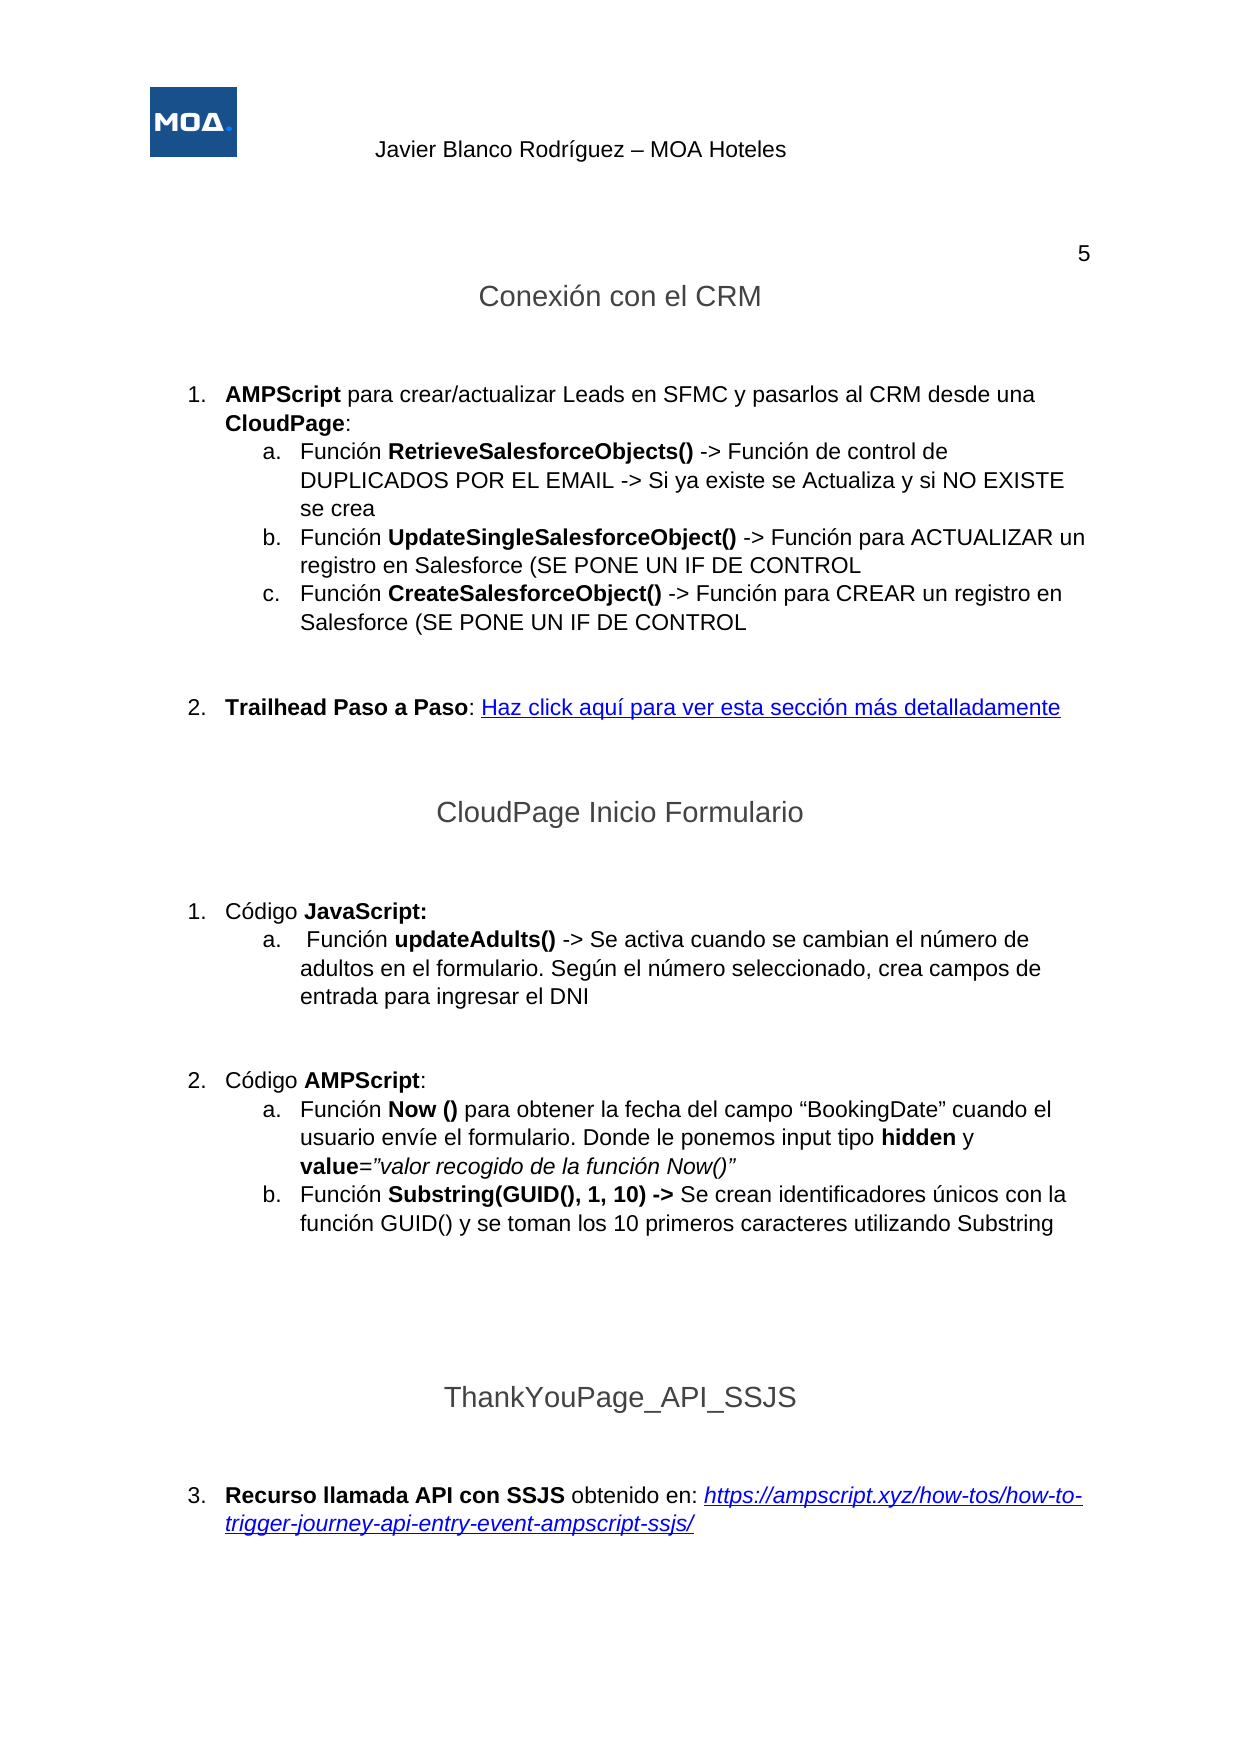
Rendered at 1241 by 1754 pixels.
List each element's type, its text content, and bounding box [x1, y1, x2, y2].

list Código AMPScript: [187, 1067, 1090, 1094]
list Función CreateSalesforceObject() -> Función para CREAR un registro en Salesforce (SE PONE UN IF DE CONTROL [262, 580, 1090, 635]
list Función RetrieveSalesforceObjects() -> Función de control de DUPLICADOS POR EL EMAIL -> Si ya existe se Actualiza y si NO EXISTE se crea [262, 438, 1090, 521]
subtitle Conexión con el CRM [150, 279, 1090, 312]
list Recurso llamada API con SSJS obtenido en: https://ampscript.xyz/how-tos/how-to-trigger-journey-api-entry-event-ampscript-ssjs/ [187, 1482, 1090, 1537]
list AMPScript para crear/actualizar Leads en SFMC y pasarlos al CRM desde una CloudPage: [187, 381, 1090, 436]
list Código JavaScript: [187, 898, 1090, 924]
picture [150, 87, 237, 157]
list Función Now () para obtener la fecha del campo “BookingDate” cuando el usuario envíe el formulario. Donde le ponemos input tipo hidden y value=”valor recogido de la función Now()” [262, 1096, 1090, 1179]
list Función Substring(GUID(), 1, 10) -> Se crean identificadores únicos con la función GUID() y se toman los 10 primeros caracteres utilizando Substring [262, 1181, 1090, 1236]
list Trailhead Paso a Paso: Haz click aquí para ver esta sección más detalladamente [187, 694, 1090, 720]
subtitle ThankYouPage_API_SSJS [150, 1379, 1090, 1413]
list Función updateAdults() -> Se activa cuando se cambian el número de adultos en el formulario. Según el número seleccionado, crea campos de entrada para ingresar el DNI [262, 926, 1090, 1009]
list Función UpdateSingleSalesforceObject() -> Función para ACTUALIZAR un registro en Salesforce (SE PONE UN IF DE CONTROL [262, 523, 1090, 578]
subtitle CloudPage Inicio Formulario [150, 795, 1090, 829]
